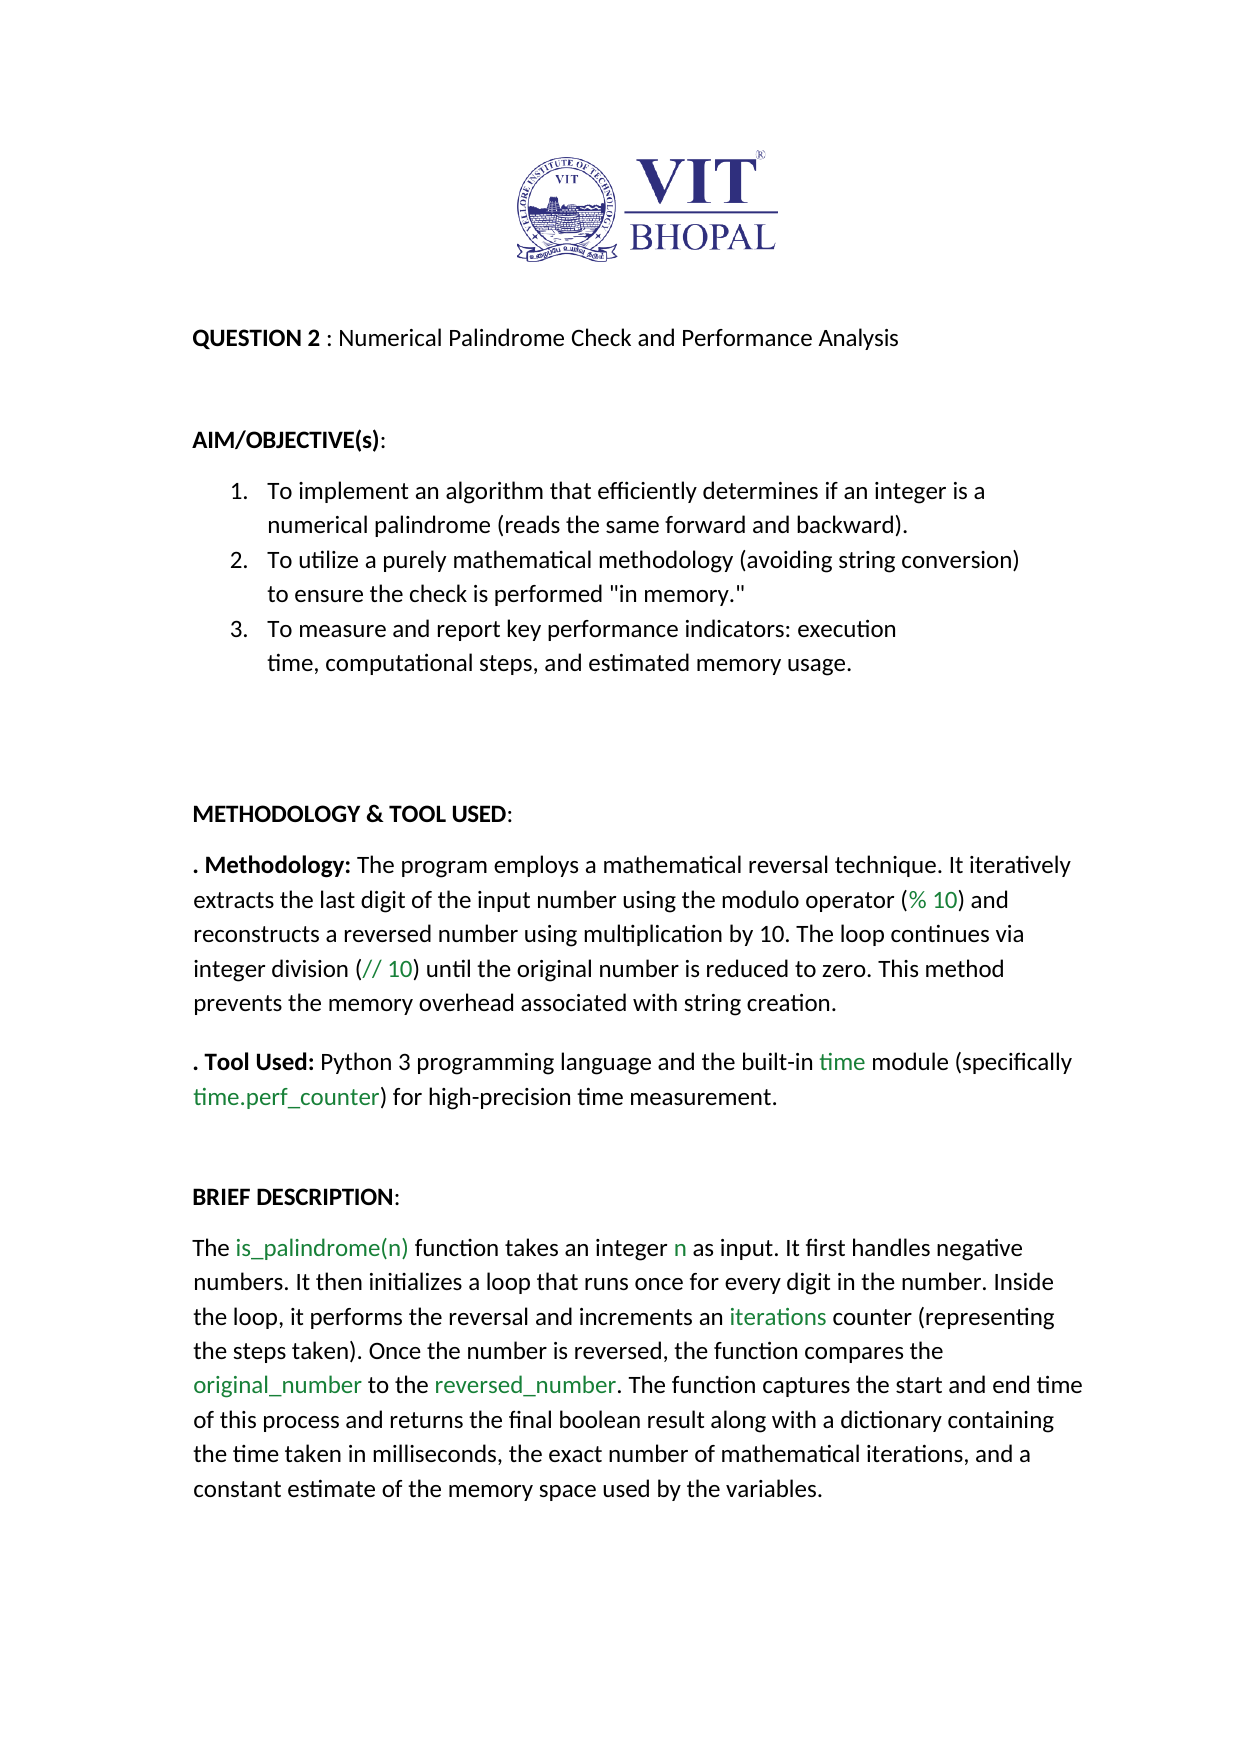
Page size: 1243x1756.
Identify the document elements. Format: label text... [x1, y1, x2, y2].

subtitle BRIEF DESCRIPTION: [192, 1181, 1243, 1212]
picture [517, 150, 778, 262]
list To utilize a purely mathematical methodology (avoiding string conversion) to ensure the check is performed "in memory." [229, 544, 1042, 609]
list To measure and report key performance indicators: execution time, computational steps, and estimated memory usage. [229, 613, 950, 677]
text QUESTION 2 : Numerical Palindrome Check and Performance Analysis [192, 323, 1243, 353]
subtitle METHODOLOGY & TOOL USED: [192, 798, 1243, 829]
text The is_palindrome(n) function takes an integer n as input. It first handles negative numbers. It then initializes a loop that runs once for every digit in the number. Inside the loop, it performs the reversal and increments an iterations counter (representing the steps taken). Once the number is reversed, the function compares the [192, 1232, 1077, 1366]
text . Methodology: The program employs a mathematical reversal technique. It iteratively extracts the last digit of the input number using the modulo operator (% 10) and [192, 849, 1085, 914]
text . Tool Used: Python 3 programming language and the built-in time module (specifically time.perf_counter) for high-precision time measurement. [192, 1046, 1243, 1111]
list To implement an algorithm that efficiently determines if an integer is a numerical palindrome (reads the same forward and backward). [229, 475, 1089, 540]
text original_number to the reversed_number. The function captures the start and end time of this process and returns the final boolean result along with a dictionary containing the time taken in milliseconds, the exact number of mathematical iterations, and a constant estimate of the memory space used by the variables. [193, 1369, 1085, 1503]
text reconstructs a reversed number using multiplication by 10. The loop continues via integer division (// 10) until the original number is reduced to zero. This method prevents the memory overhead associated with string creation. [193, 918, 1085, 1018]
subtitle AIM/OBJECTIVE(s): [192, 424, 1243, 455]
